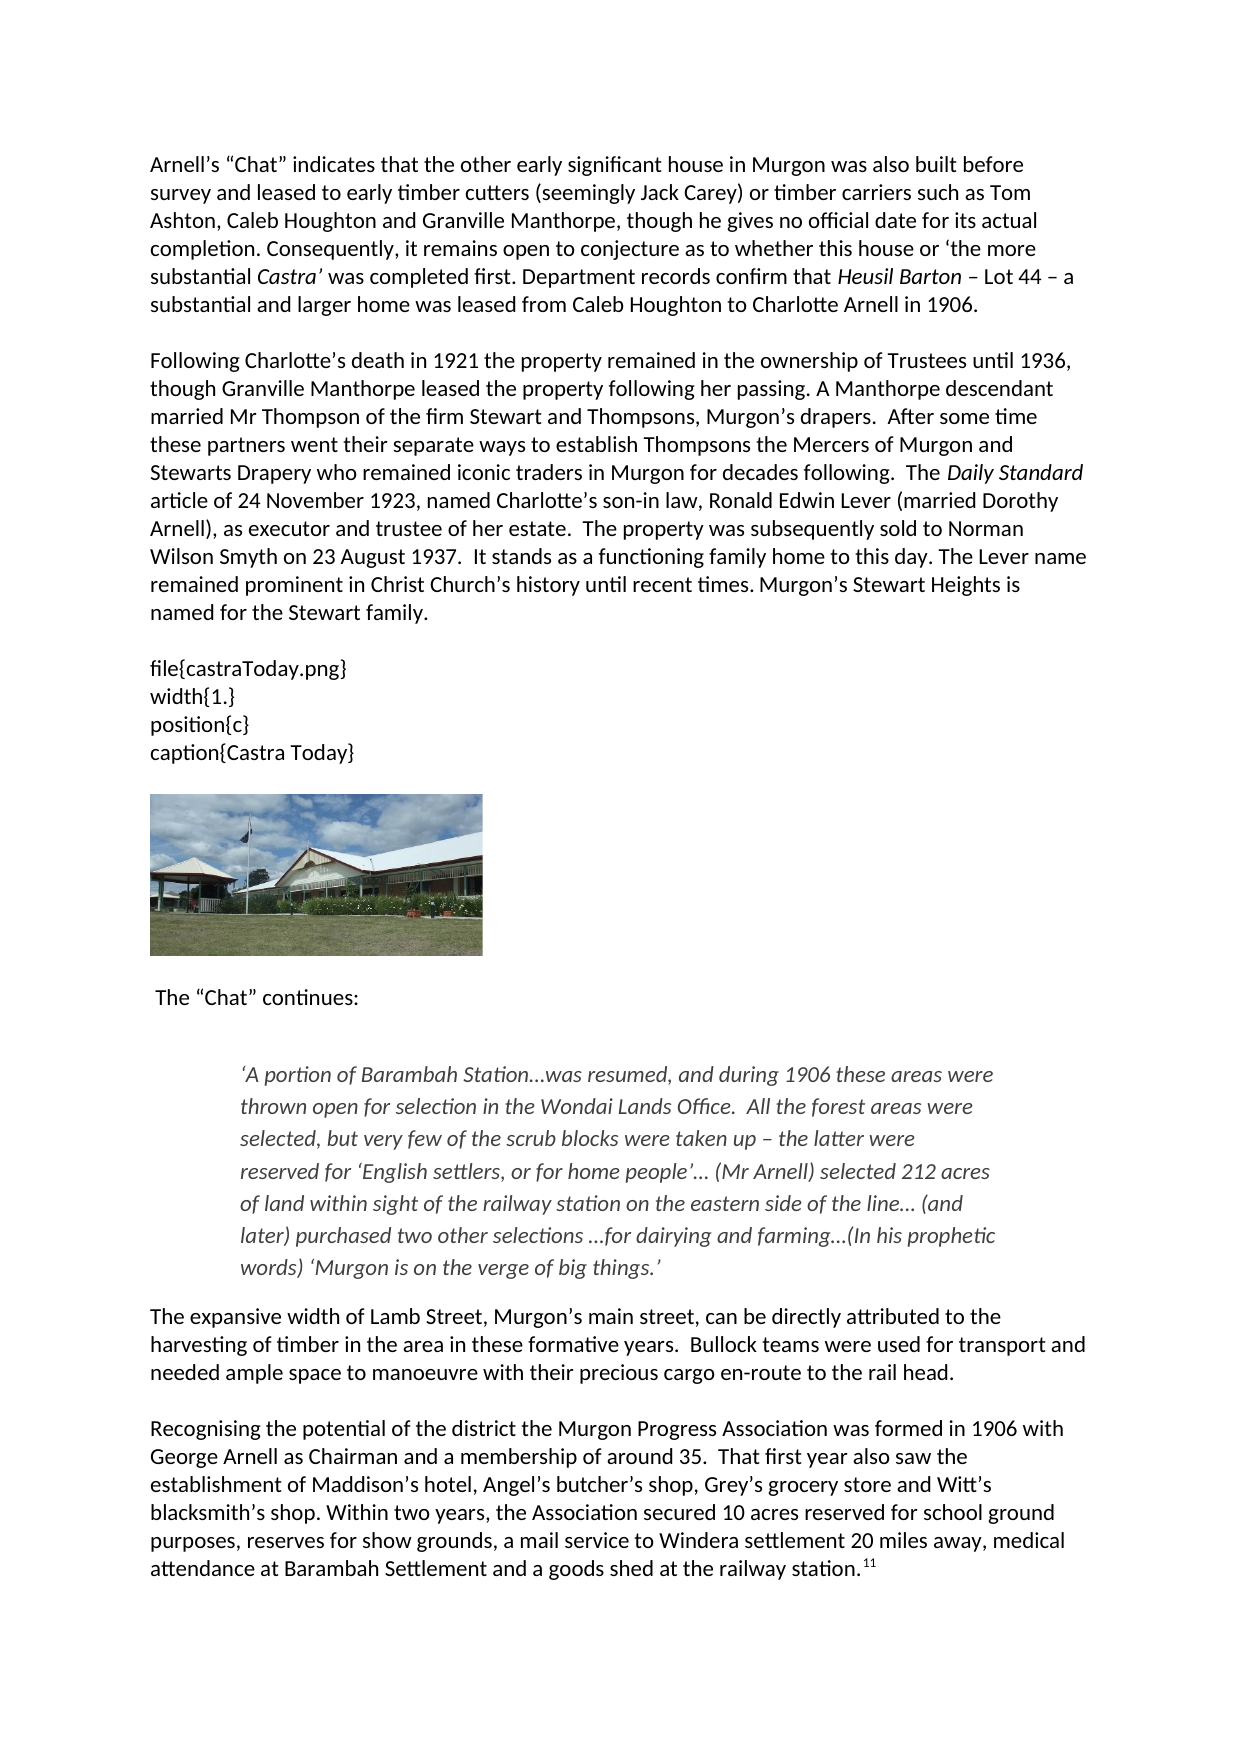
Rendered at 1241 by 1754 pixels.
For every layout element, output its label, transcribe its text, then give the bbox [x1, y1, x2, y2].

text ‘A portion of Barambah Station…was resumed, and during 1906 these areas were thrown open for selection in the Wondai Lands Office. All the forest areas were selected, but very few of the scrub blocks were taken up – the latter were reserved for ‘English settlers, or for home people’… (Mr Arnell) selected 212 acres of land within sight of the railway station on the eastern side of the line… (and later) purchased two other selections …for dairying and farming…(In his prophetic words) ‘Murgon is on the verge of big things.’ [240, 1060, 1000, 1281]
text Following Charlotte’s death in 1921 the property remained in the ownership of Trustees until 1936, though Granville Manthorpe leased the property following her passing. A Manthorpe descendant married Mr Thompson of the firm Stewart and Thompsons, Murgon’s drapers. After some time these partners went their separate ways to establish Thompsons the Mercers of Murgon and Stewarts Drapery who remained iconic traders in Murgon for decades following. The Daily Standard article of 24 November 1923, named Charlotte’s son-in law, Ronald Edwin Lever (married Dorothy Arnell), as executor and trustee of her estate. The property was subsequently sold to Norman Wilson Smyth on 23 August 1937. It stands as a functioning family home to this day. The Lever name remained prominent in Christ Church’s history until recent times. Murgon’s Stewart Heights is named for the Stewart family. [150, 346, 1090, 626]
text caption{Castra Today} [150, 738, 1090, 766]
text position{c} [150, 710, 1090, 738]
text width{1.} [150, 682, 1090, 710]
text file{castraToday.png} [150, 654, 1090, 682]
picture [150, 794, 483, 956]
text The “Chat” continues: [150, 983, 1090, 1011]
text The expansive width of Lamb Street, Murgon’s main street, can be directly attributed to the harvesting of timber in the area in these formative years. Bullock teams were used for transport and needed ample space to manoeuvre with their precious cargo en-route to the rail head. [150, 1302, 1090, 1386]
text Recognising the potential of the district the Murgon Progress Association was formed in 1906 with George Arnell as Chairman and a membership of around 35. That first year also saw the establishment of Maddison’s hotel, Angel’s butcher’s shop, Grey’s grocery store and Witt’s blacksmith’s shop. Within two years, the Association secured 10 acres reserved for school ground purposes, reserves for show grounds, a mail service to Windera settlement 20 miles away, medical attendance at Barambah Settlement and a goods shed at the railway station. [150, 1414, 1090, 1582]
text Arnell’s “Chat” indicates that the other early significant house in Murgon was also built before survey and leased to early timber cutters (seemingly Jack Carey) or timber carriers such as Tom Ashton, Caleb Houghton and Granville Manthorpe, though he gives no official date for its actual completion. Consequently, it remains open to conjecture as to whether this house or ‘the more substantial Castra’ was completed first. Department records confirm that Heusil Barton – Lot 44 – a substantial and larger home was leased from Caleb Houghton to Charlotte Arnell in 1906. [150, 150, 1090, 318]
